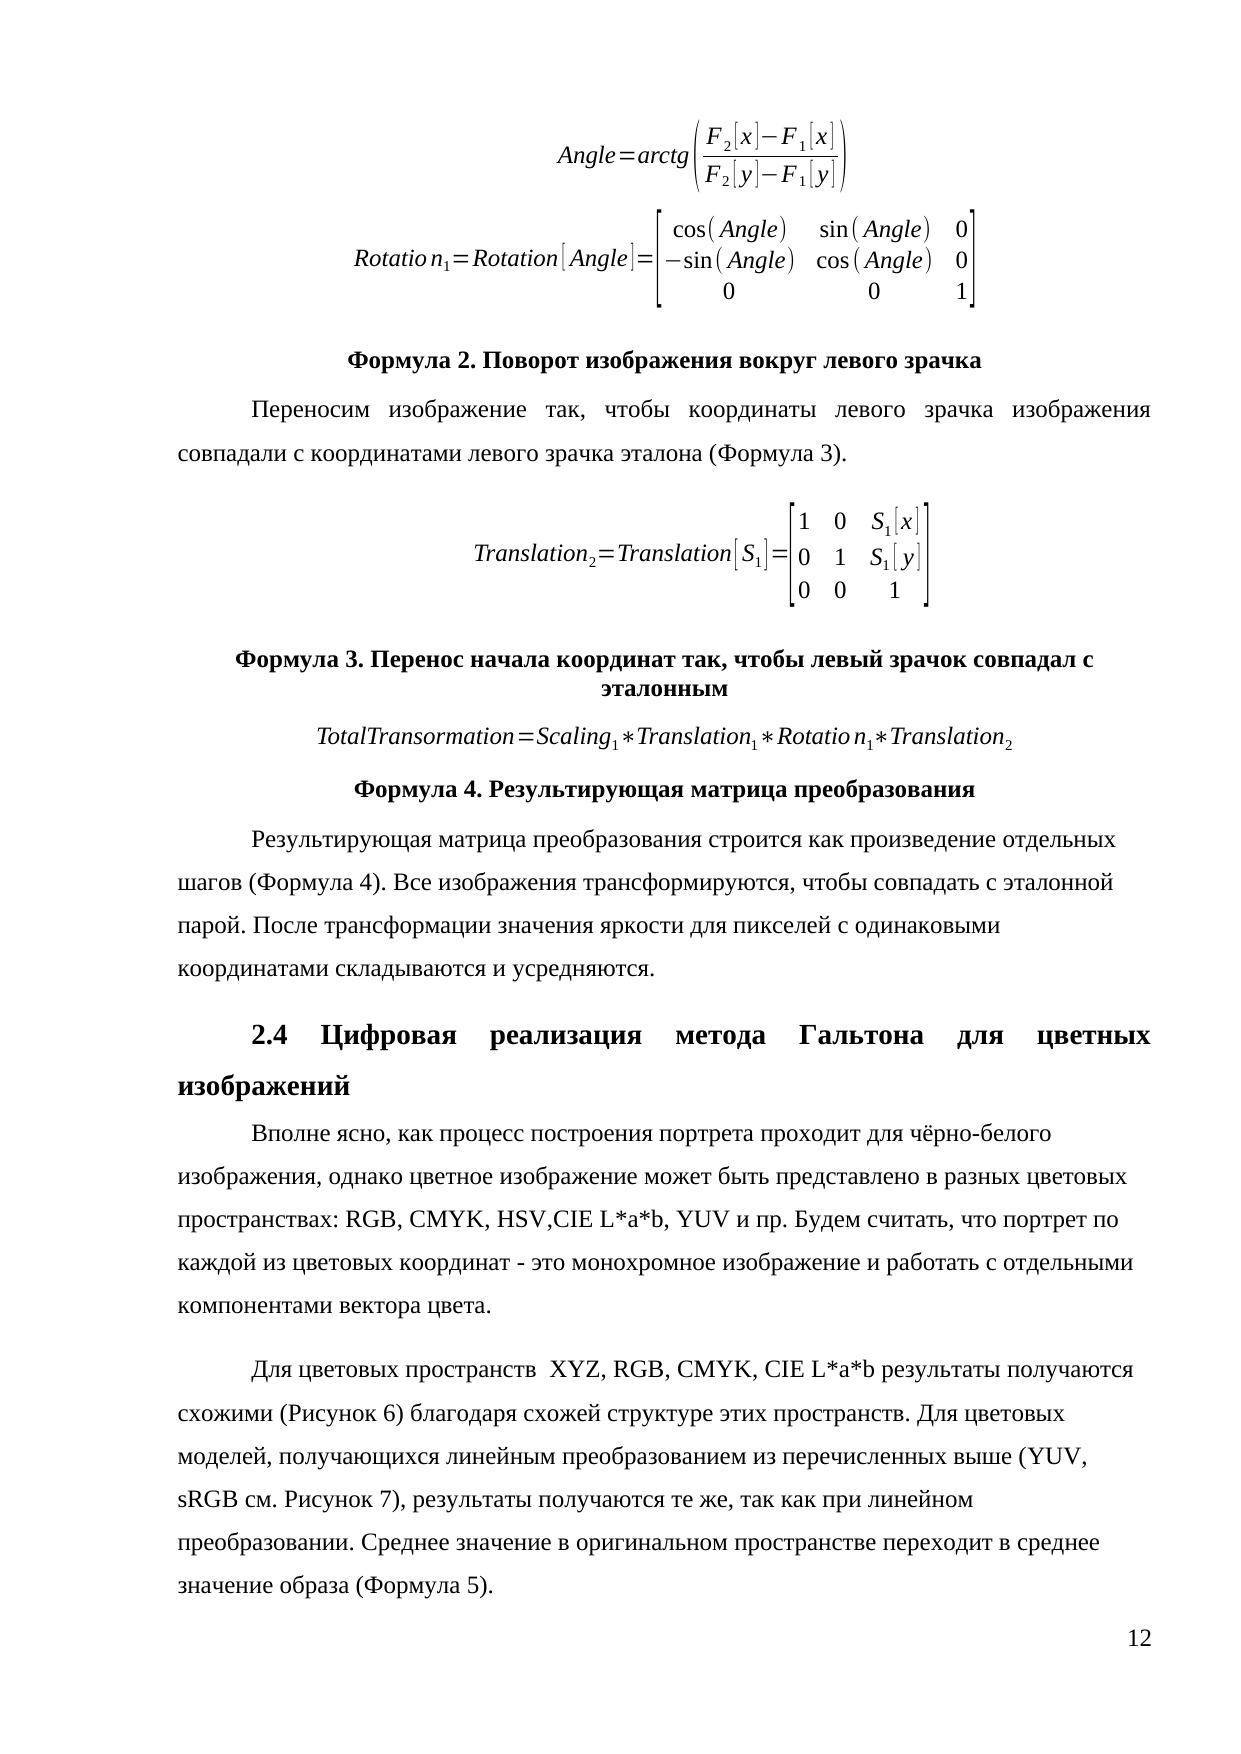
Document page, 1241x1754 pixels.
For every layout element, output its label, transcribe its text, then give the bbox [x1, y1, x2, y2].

subtitle 2.4 Цифровая реализация метода Гальтона для цветных изображений [177, 1017, 1152, 1101]
text Для цветовых пространств XYZ, RGB, CMYK, CIE L*a*b результаты получаются схожими (Рисунок 6) благодаря схожей структуре этих пространств. Для цветовых моделей, получающихся линейным преобразованием из перечисленных выше (YUV, sRGB см. Рисунок 7), результаты получаются те же, так как при линейном преобразовании. Среднее значение в оригинальном пространстве переходит в среднее значение образа (Формула 5). [177, 1354, 1152, 1599]
text Результирующая матрица преобразования строится как произведение отдельных шагов (Формула 4). Все изображения трансформируются, чтобы совпадать с эталонной парой. После трансформации значения яркости для пикселей с одинаковыми координатами складываются и усредняются. [177, 824, 1152, 982]
text Переносим изображение так, чтобы координаты левого зрачка изображения совпадали с координатами левого зрачка эталона (Формула 3). [177, 394, 1152, 466]
text Вполне ясно, как процесс построения портрета проходит для чёрно-белого изображения, однако цветное изображение может быть представлено в разных цветовых пространствах: RGB, CMYK, HSV,CIE L*a*b, YUV и пр. Будем считать, что портрет по каждой из цветовых координат - это монохромное изображение и работать с отдельными компонентами вектора цвета. [177, 1118, 1152, 1319]
